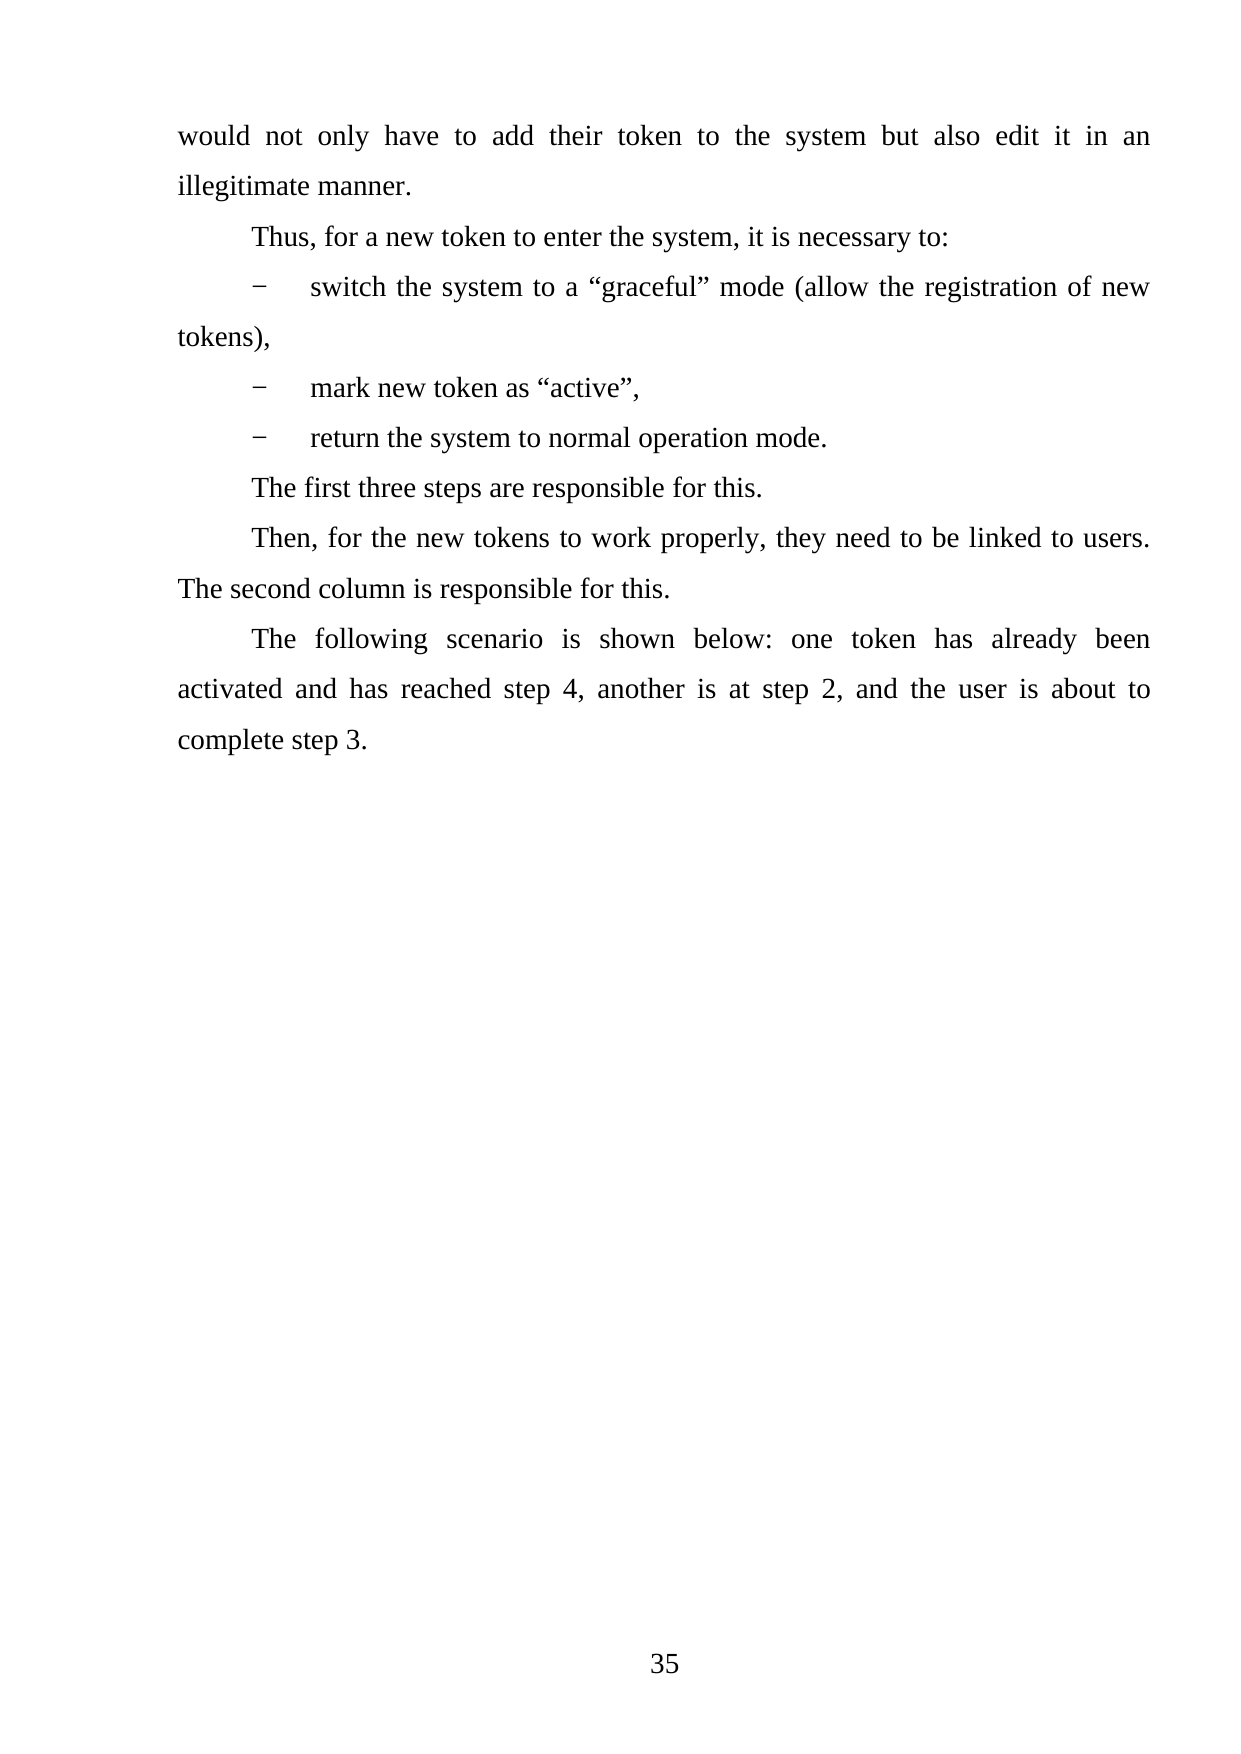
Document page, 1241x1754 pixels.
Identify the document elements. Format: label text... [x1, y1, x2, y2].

text The first three steps are responsible for this. [177, 470, 1152, 504]
text The following scenario is shown below: one token has already been activated and has reached step 4, another is at step 2, and the user is about to complete step 3. [177, 621, 1152, 755]
text mark new token as “active”, [177, 370, 1152, 403]
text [177, 118, 1152, 202]
text return the system to normal operation mode. [177, 420, 1152, 453]
text switch the system to a “graceful” mode (allow the registration of new tokens), [177, 269, 1152, 353]
text Thus, for a new token to enter the system, it is necessary to: [177, 219, 1152, 252]
text Then, for the new tokens to work properly, they need to be linked to users. The second column is responsible for this. [177, 521, 1152, 604]
